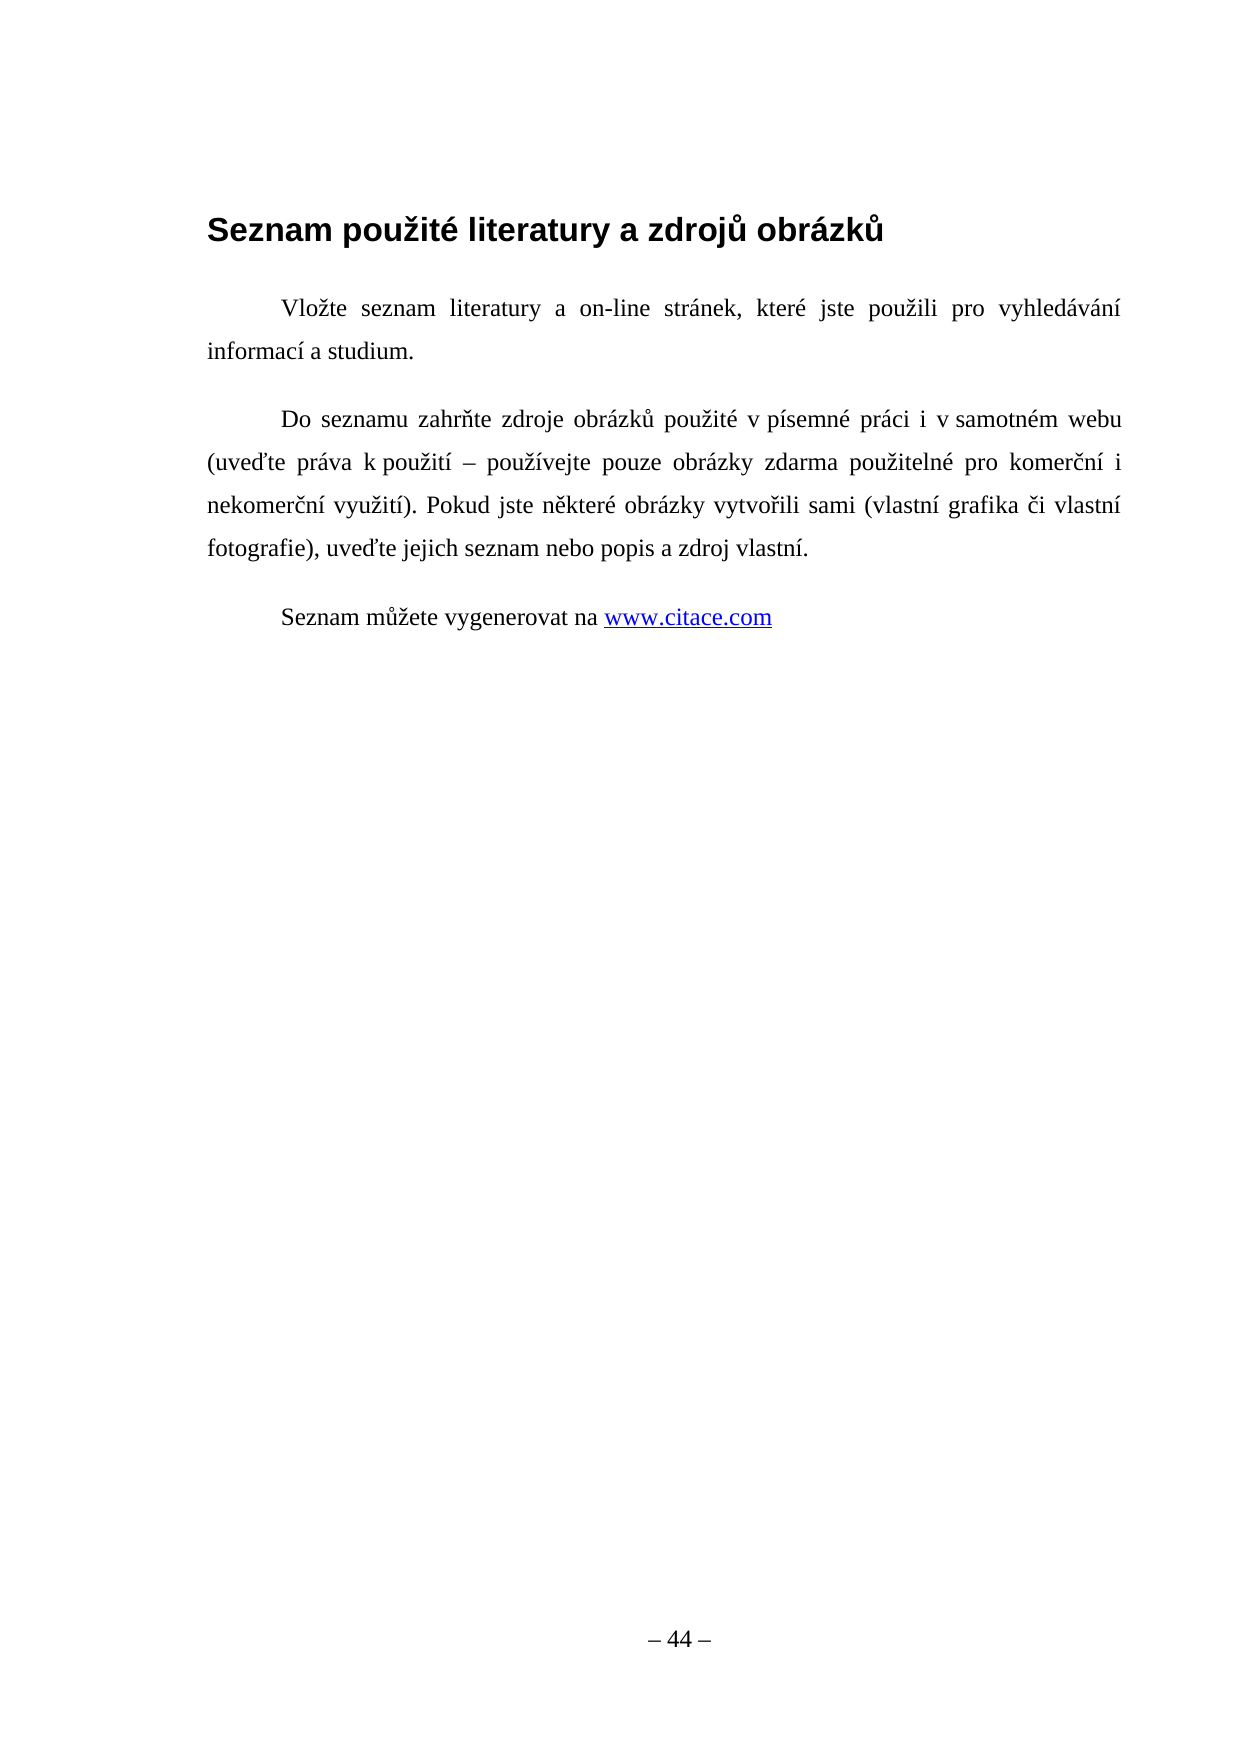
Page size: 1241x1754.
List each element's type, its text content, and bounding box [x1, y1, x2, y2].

text Vložte seznam literatury a on-line stránek, které jste použili pro vyhledávání informací a studium. [207, 293, 1122, 365]
text Seznam můžete vygenerovat na www.citace.com [207, 602, 1122, 630]
subtitle Seznam použité literatury a zdrojů obrázků [207, 210, 1122, 249]
text Do seznamu zahrňte zdroje obrázků použité v písemné práci i v samotném webu (uveďte práva k použití – používejte pouze obrázky zdarma použitelné pro komerční i nekomerční využití). Pokud jste některé obrázky vytvořili sami (vlastní grafika či vlastní fotografie), uveďte jejich seznam nebo popis a zdroj vlastní. [207, 404, 1122, 562]
